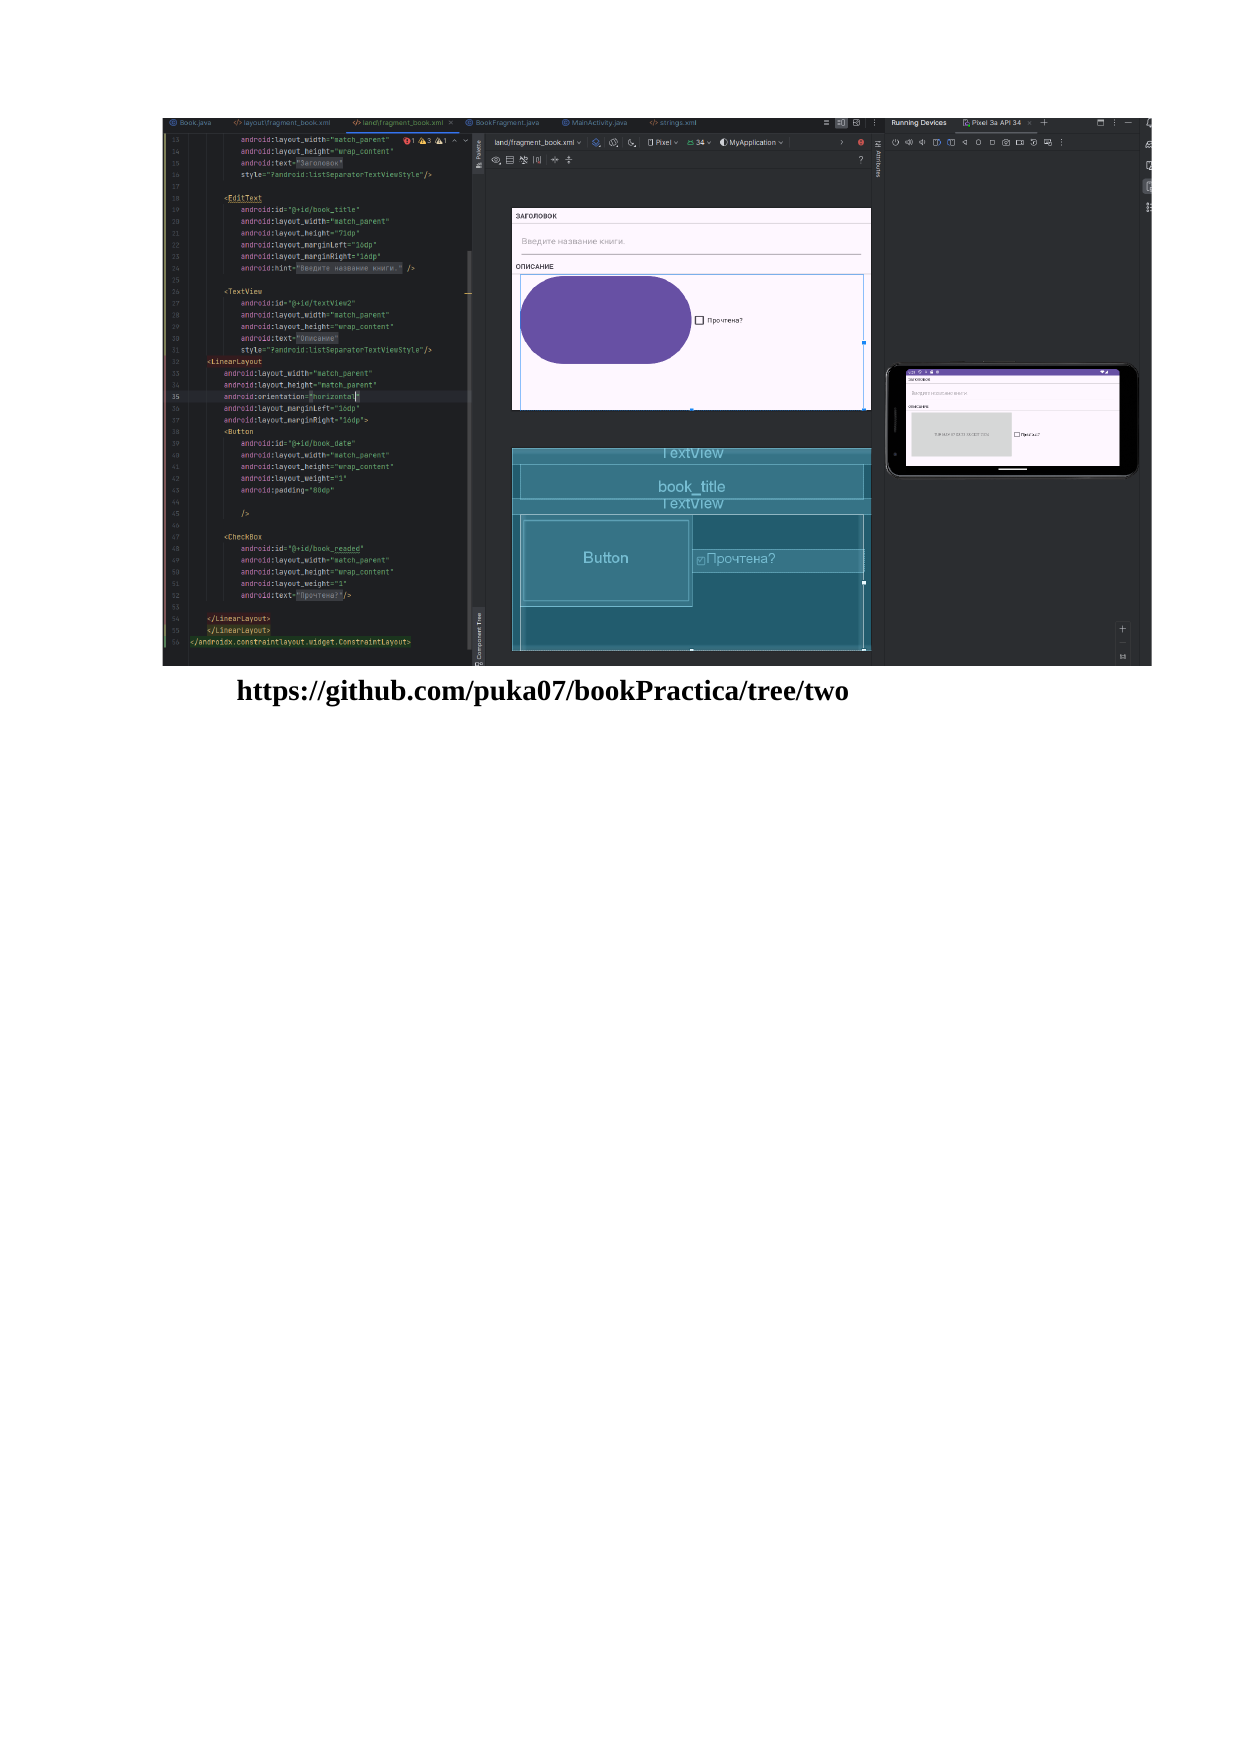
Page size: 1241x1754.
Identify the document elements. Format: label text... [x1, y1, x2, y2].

subtitle https://github.com/puka07/bookPractica/tree/two [162, 673, 1152, 707]
picture [162, 118, 1152, 666]
